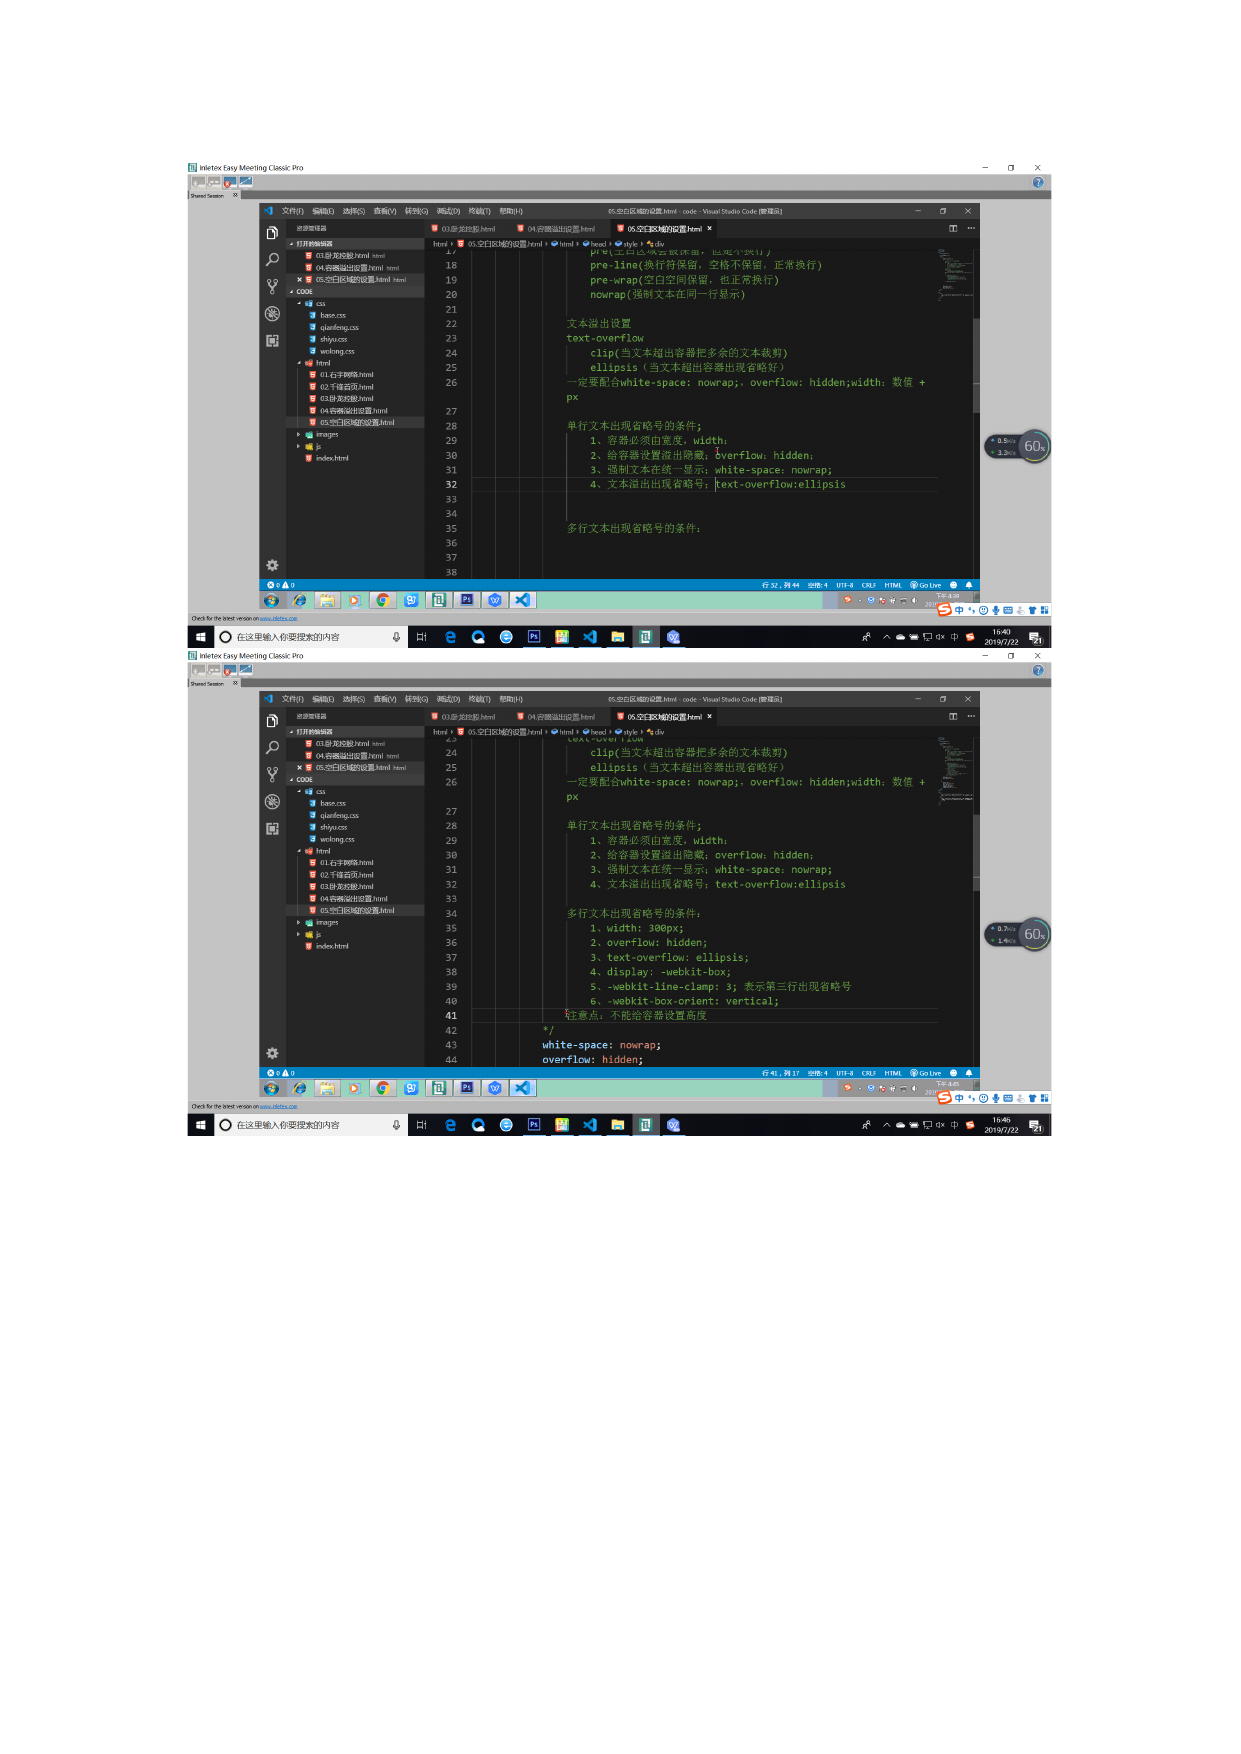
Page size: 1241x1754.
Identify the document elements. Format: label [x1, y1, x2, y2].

picture [187, 649, 1052, 1136]
picture [187, 162, 1052, 648]
